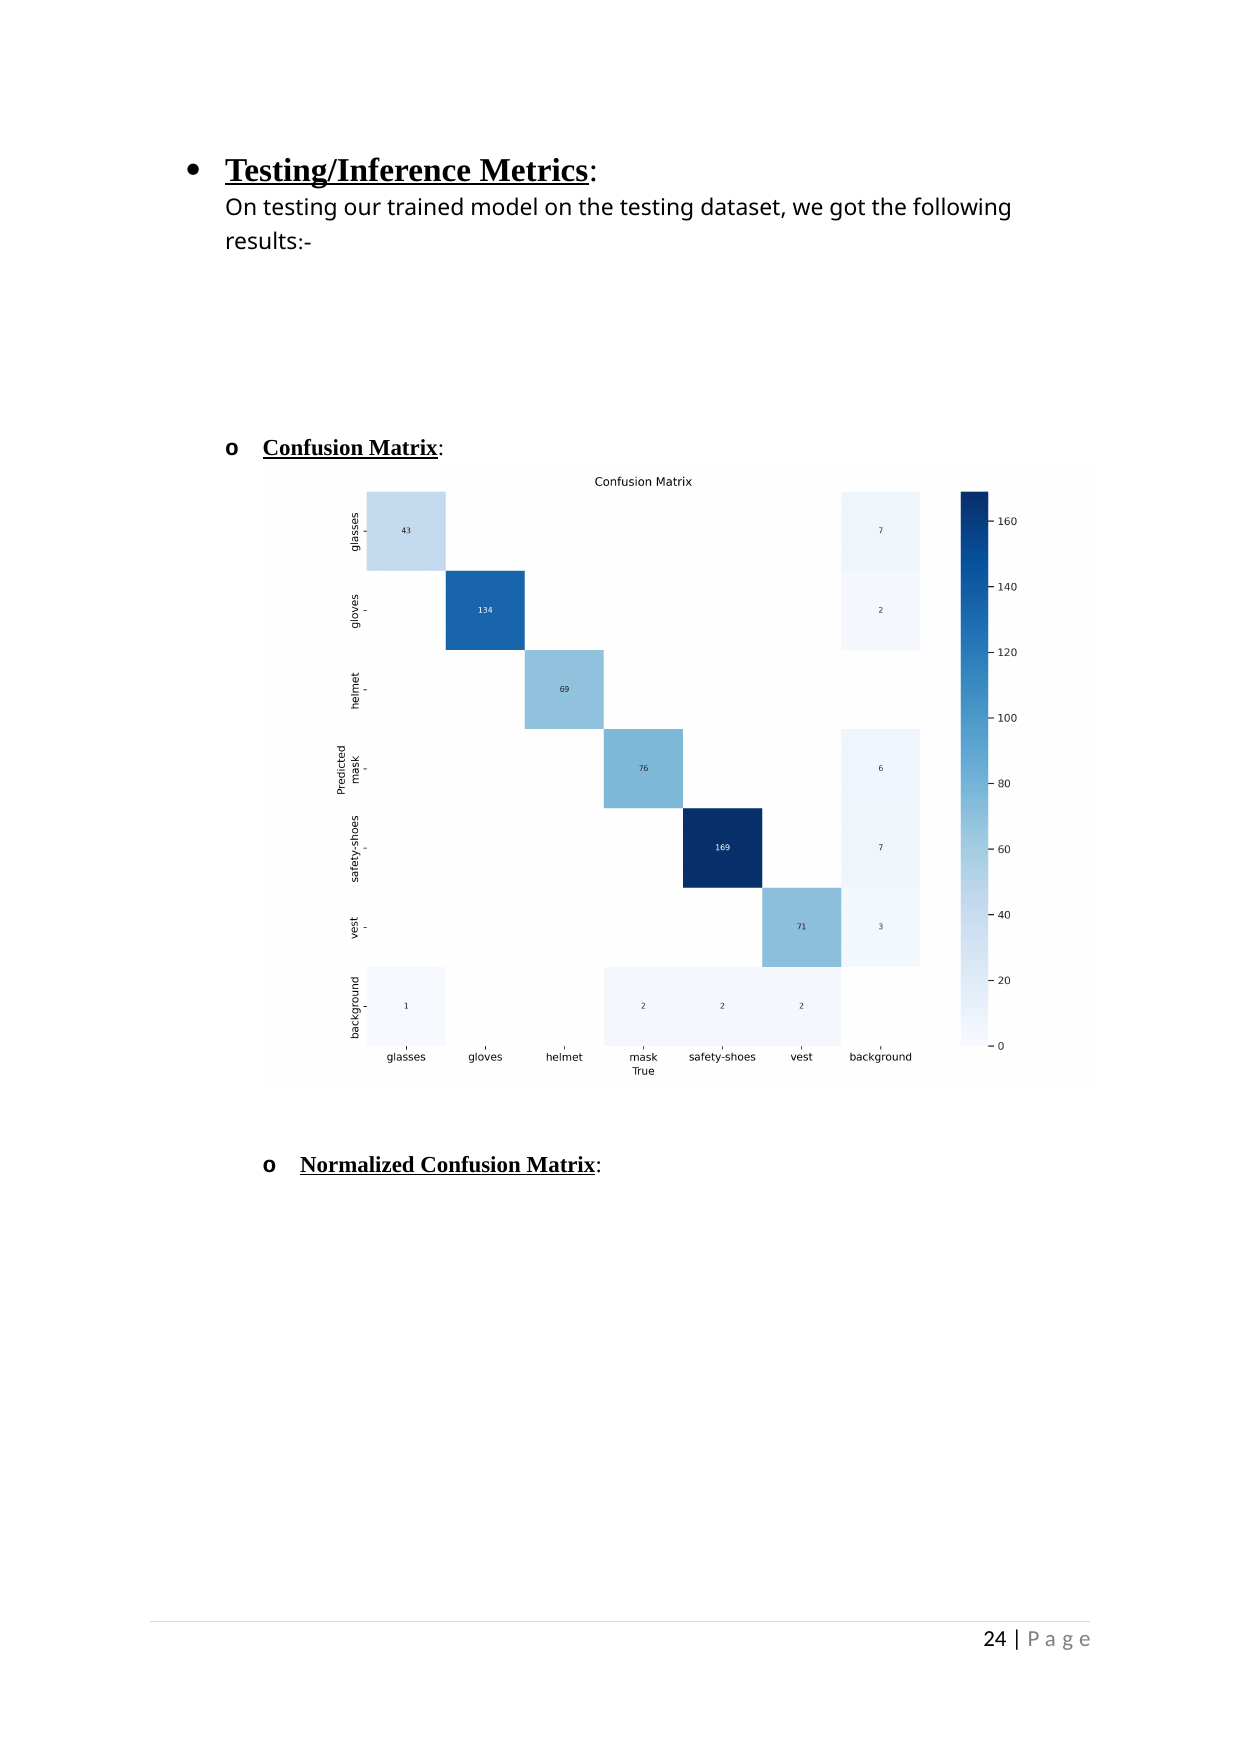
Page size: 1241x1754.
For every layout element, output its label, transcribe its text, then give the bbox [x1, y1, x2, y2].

picture [262, 464, 1094, 1089]
list Testing/Inference Metrics: [187, 150, 1090, 188]
list On testing our trained model on the testing dataset, we got the following results:- [225, 191, 1090, 256]
list Normalized Confusion Matrix: [262, 1151, 1090, 1179]
list Confusion Matrix: [225, 434, 1090, 463]
